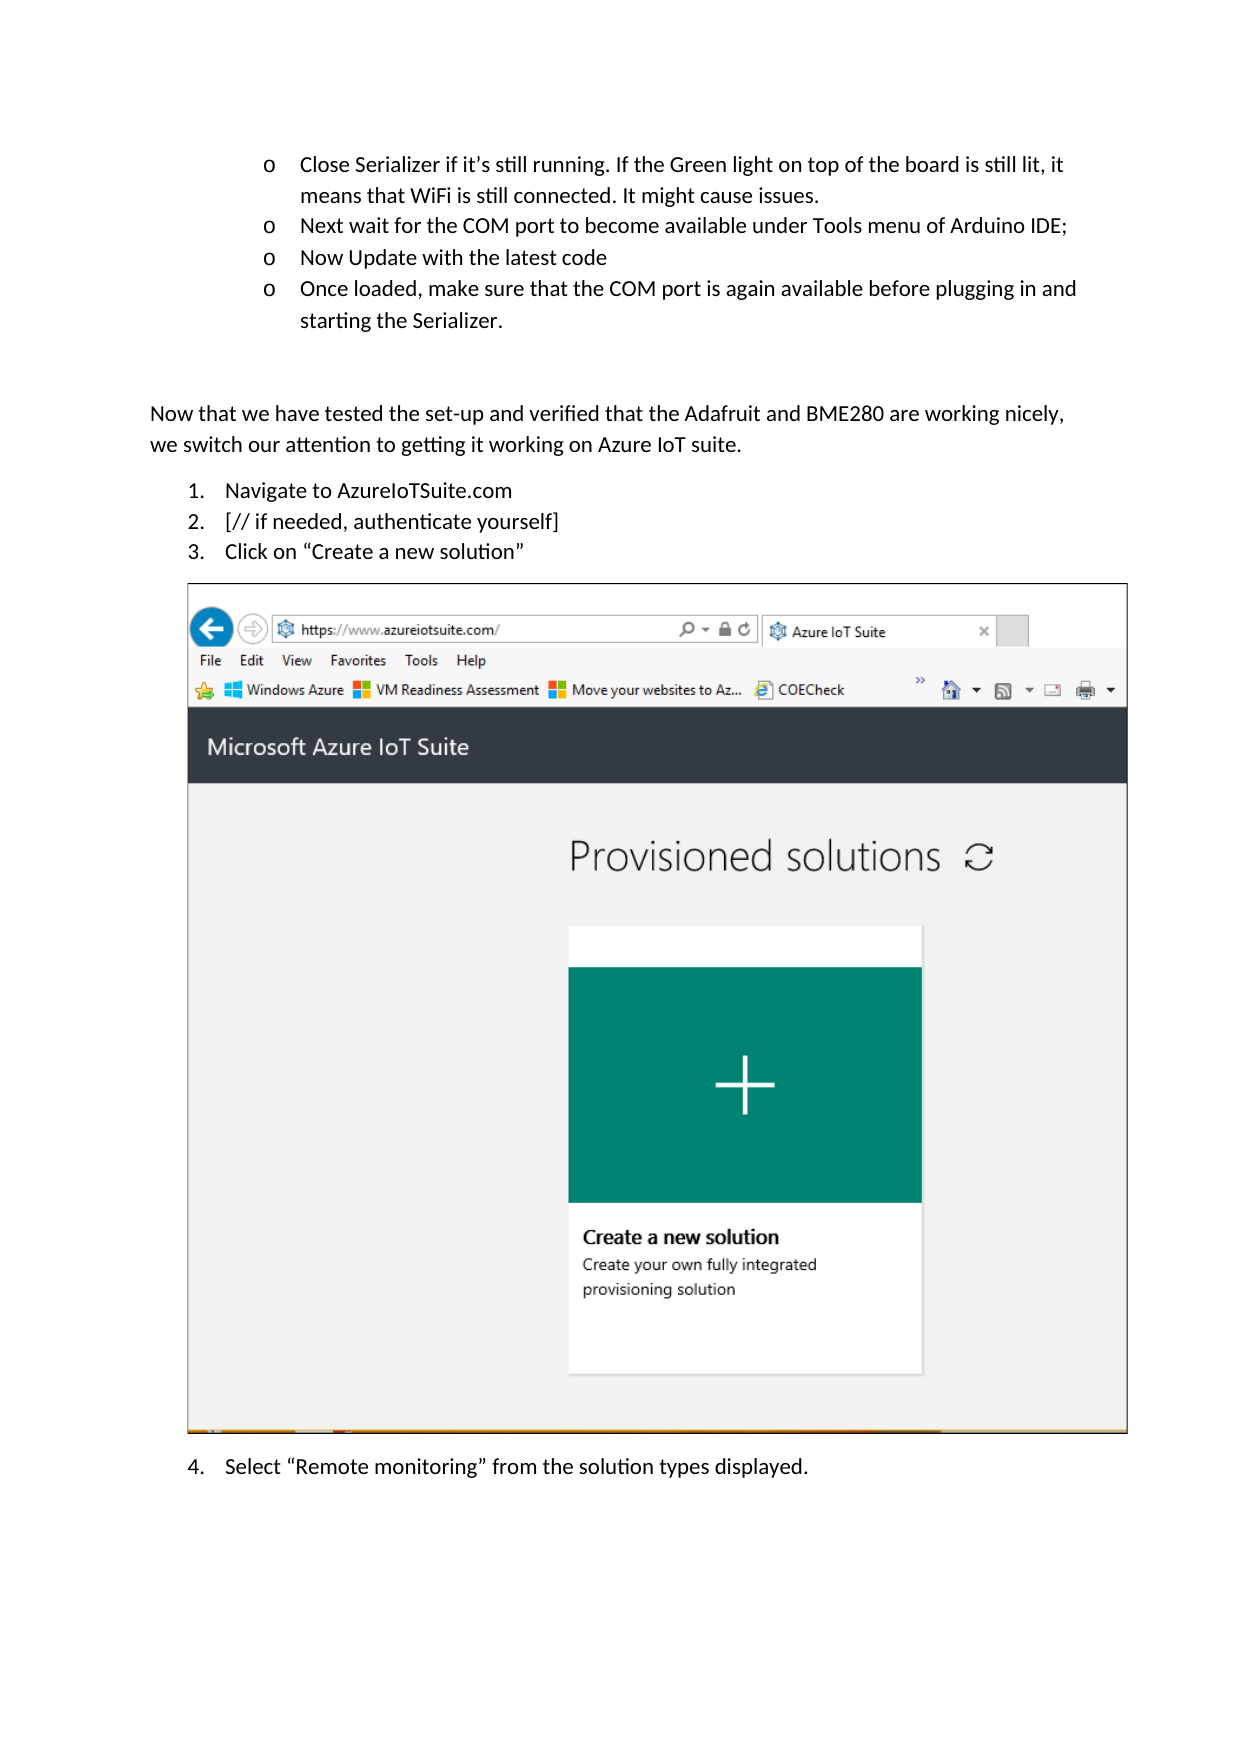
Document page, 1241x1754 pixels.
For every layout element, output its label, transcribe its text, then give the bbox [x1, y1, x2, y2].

picture [187, 583, 1128, 1434]
list Close Serializer if it’s still running. If the Green light on top of the board is still lit, it means that WiFi is still connected. It might cause issues. [262, 150, 1090, 209]
list Click on “Create a new solution” [187, 537, 1090, 565]
list Next wait for the COM port to become available under Tools menu of Arduino IDE; [262, 212, 1090, 241]
list Now Update with the latest code [262, 243, 1090, 272]
text Now that we have tested the set-up and verified that the Adafruit and BME280 are working nicely, we switch our attention to getting it working on Azure IoT suite. [150, 399, 1090, 458]
list [// if needed, authenticate yourself] [187, 507, 1090, 535]
list Once loaded, make sure that the COM port is again available before plugging in and starting the Serializer. [262, 274, 1090, 334]
list Navigate to AzureIoTSuite.com [187, 477, 1090, 505]
list Select “Remote monitoring” from the solution types displayed. [187, 1452, 1090, 1480]
